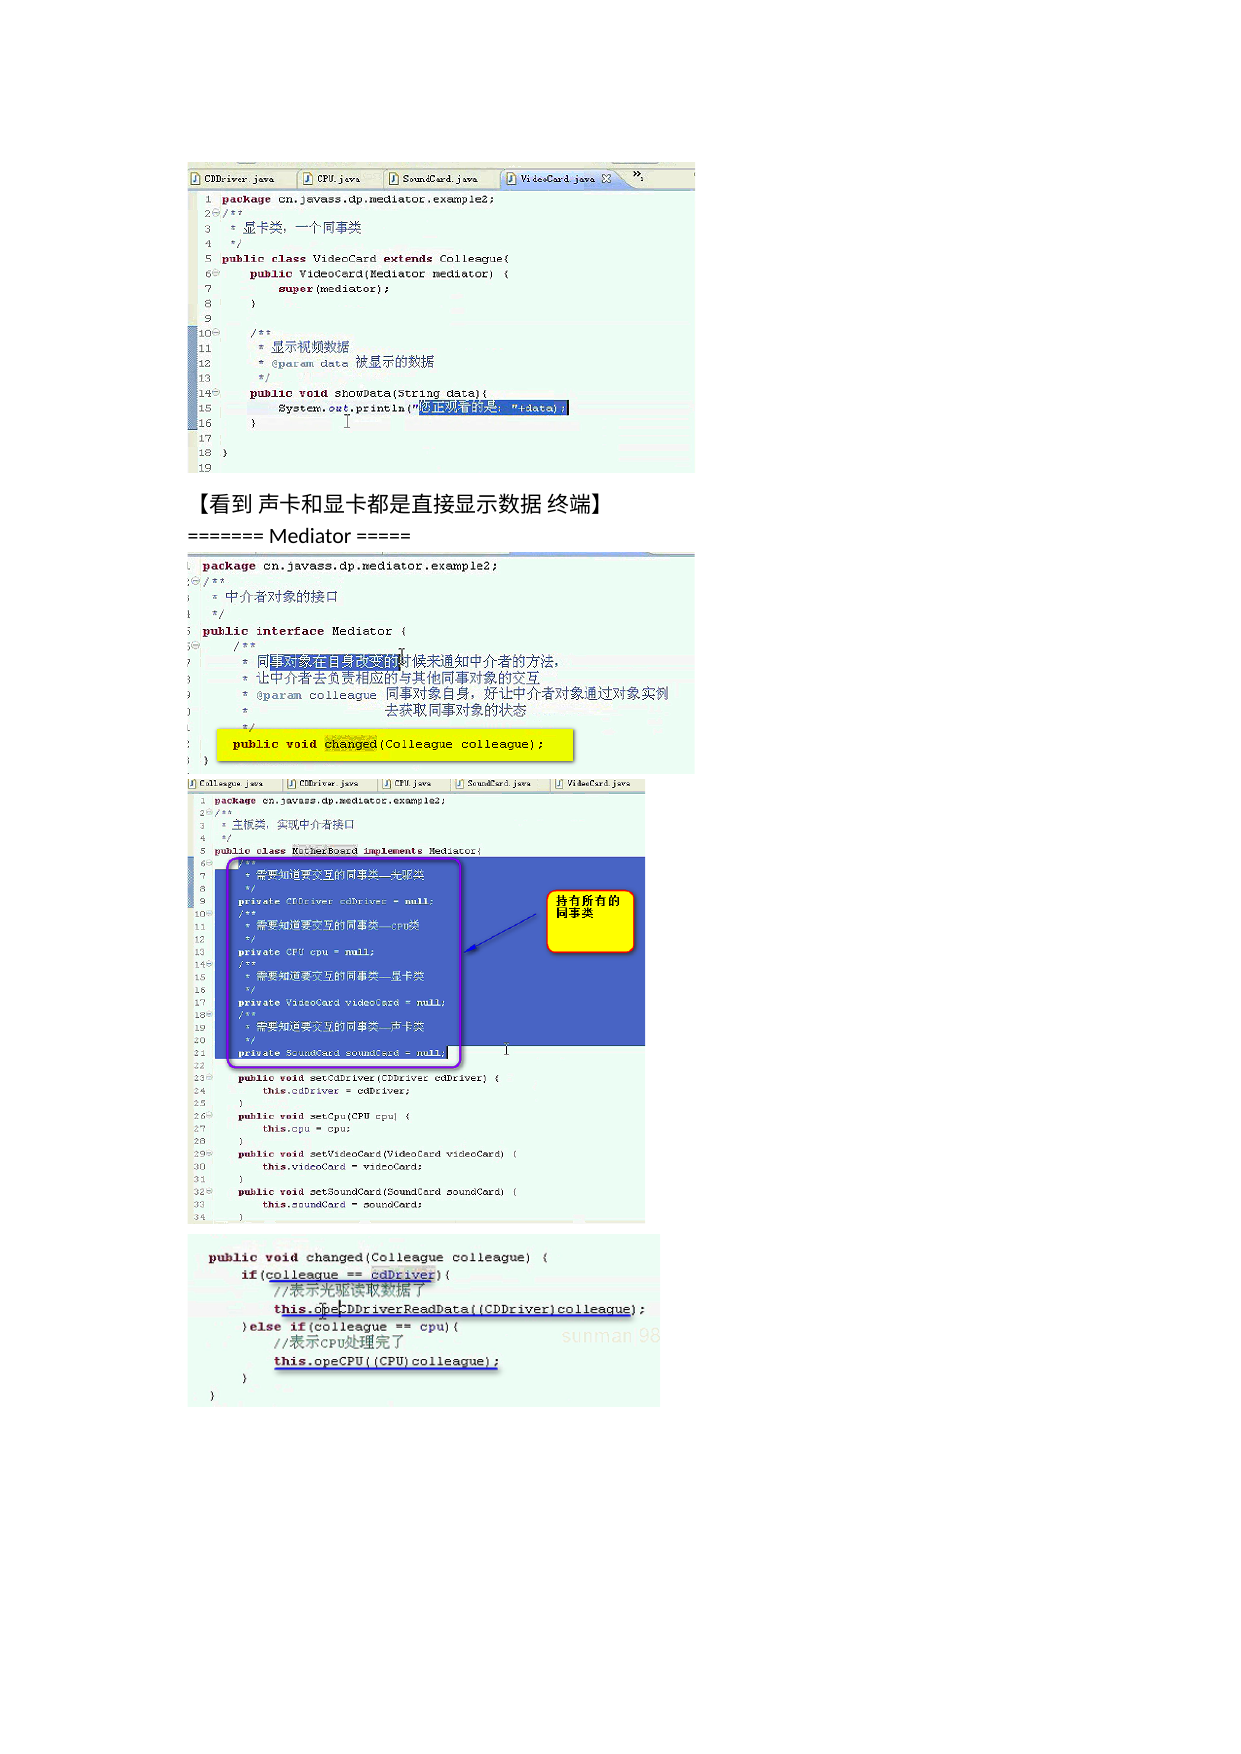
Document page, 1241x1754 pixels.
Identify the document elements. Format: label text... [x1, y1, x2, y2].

picture [187, 552, 695, 774]
picture [187, 1234, 661, 1407]
picture [187, 162, 696, 473]
text 【看到 声卡和显卡都是直接显示数据 终端】 [187, 487, 1053, 519]
picture [187, 779, 646, 1224]
text ======= Mediator ===== [187, 519, 1053, 552]
